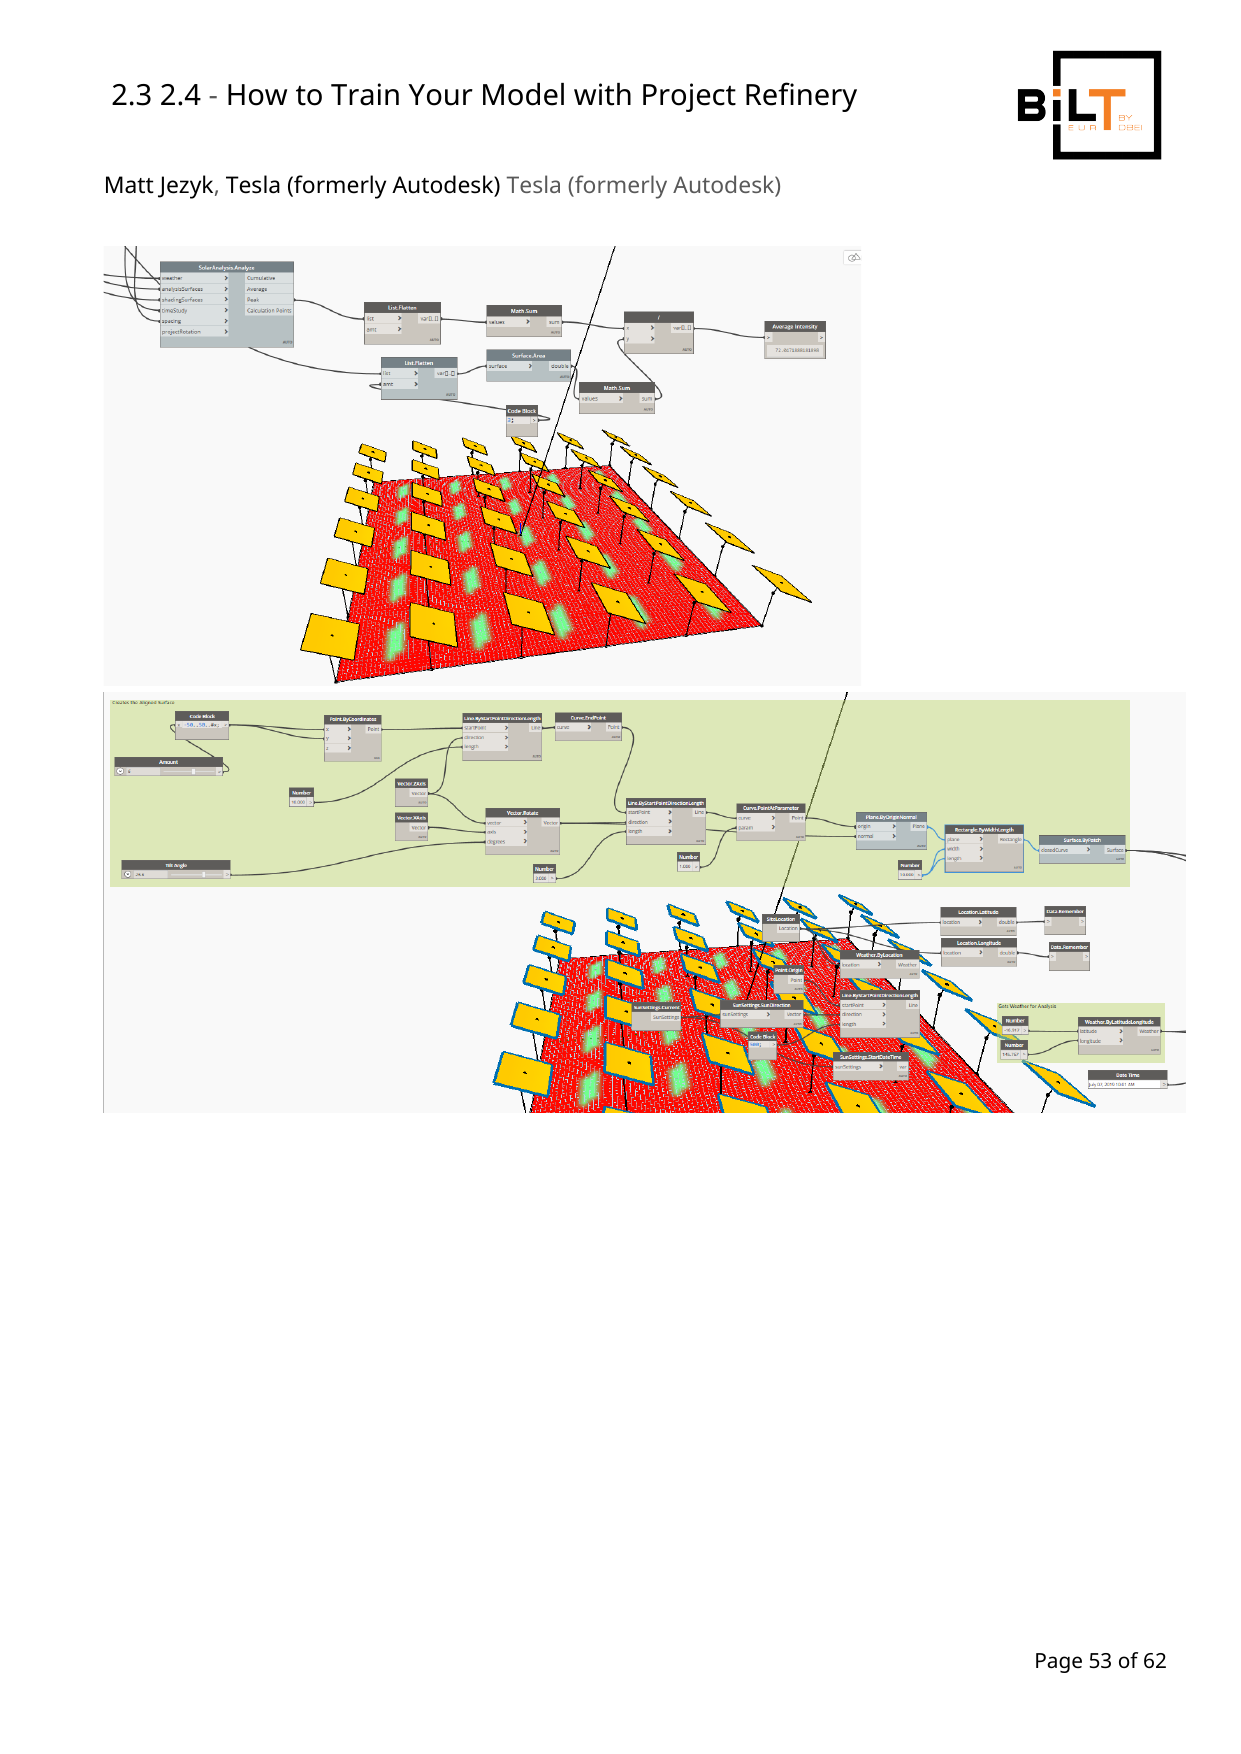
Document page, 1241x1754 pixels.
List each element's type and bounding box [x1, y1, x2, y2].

picture [103, 692, 1186, 1113]
picture [103, 246, 862, 686]
picture [1009, 43, 1167, 163]
